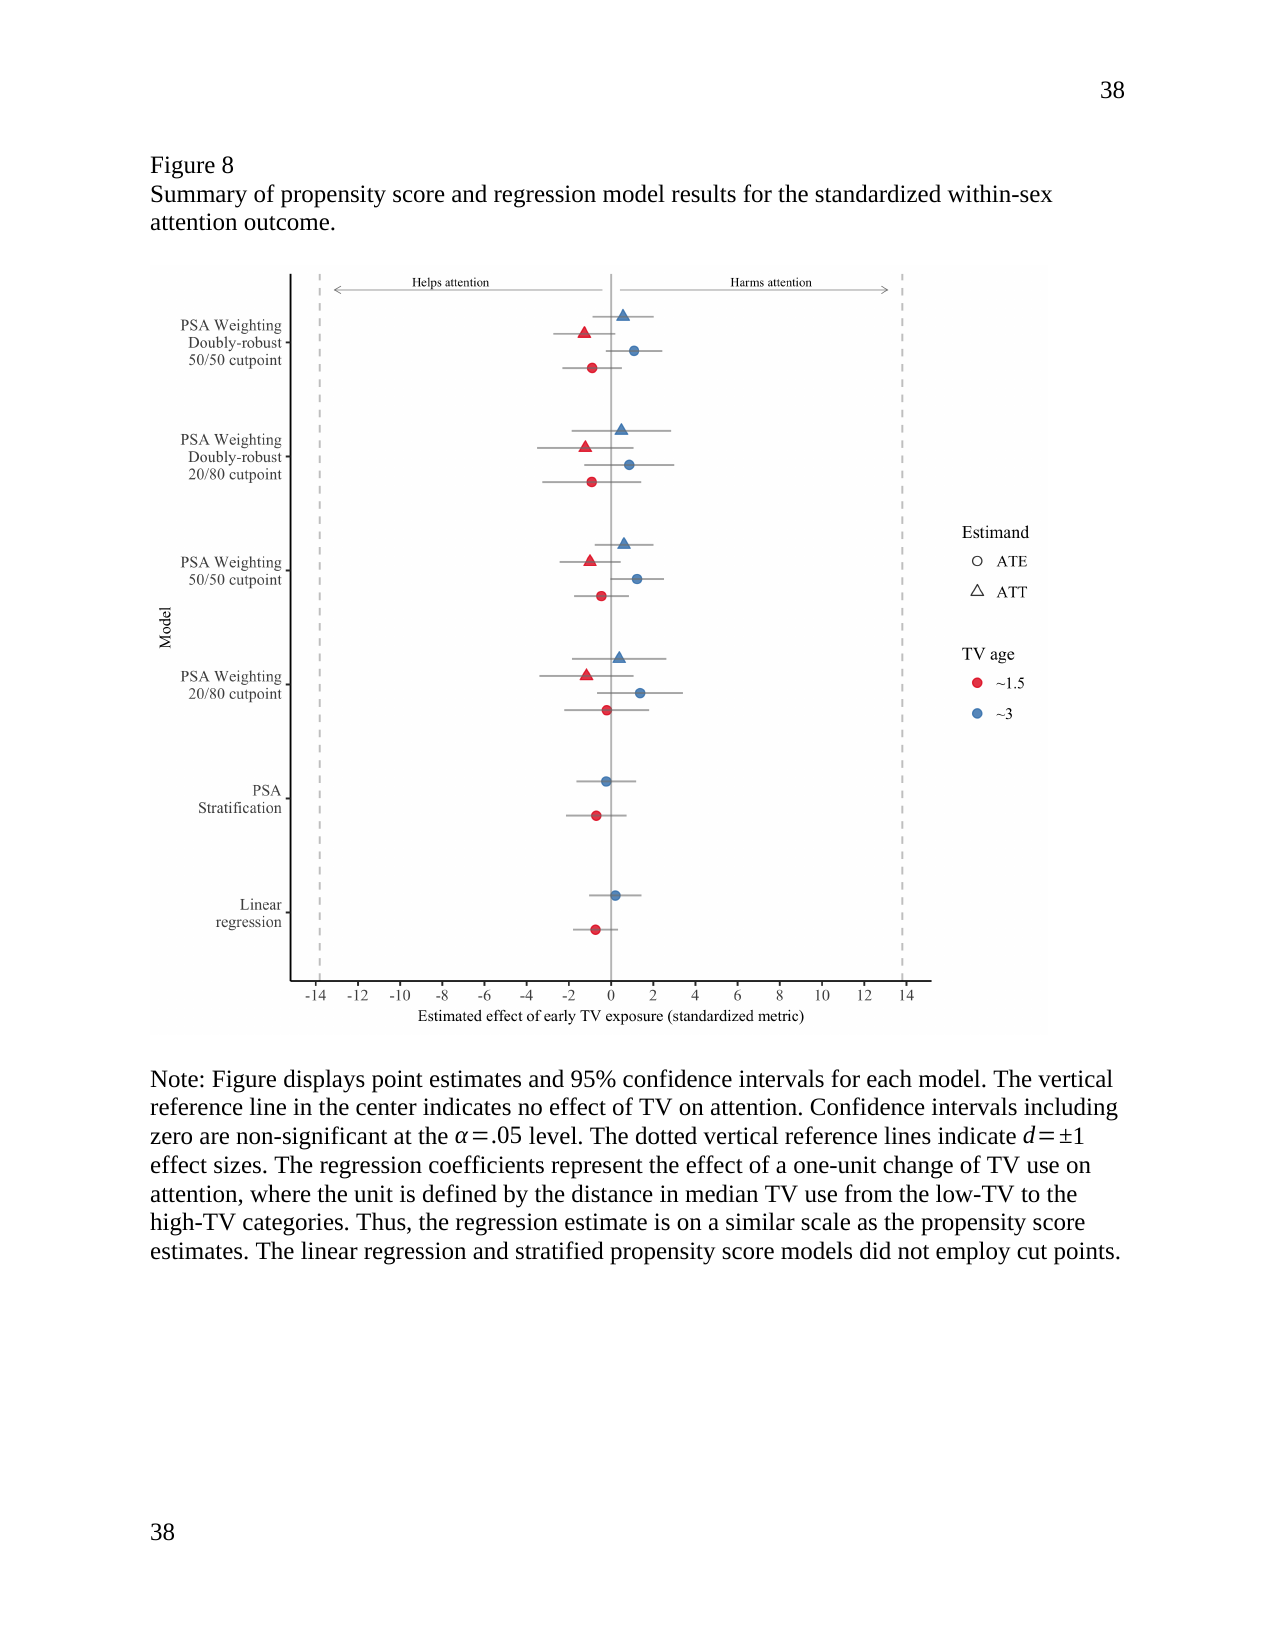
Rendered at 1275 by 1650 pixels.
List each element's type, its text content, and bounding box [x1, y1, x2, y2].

text Note: Figure displays point estimates and 95% confidence intervals for each model. The vertical reference line in the center indicates no effect of TV on attention. Confidence intervals including zero are non-significant at the level. The dotted vertical reference lines indicate 1 effect sizes. The regression coefficients represent the effect of a one-unit change of TV use on attention, where the unit is defined by the distance in median TV use from the low-TV to the high-TV categories. Thus, the regression estimate is on a similar scale as the propensity score estimates. The linear regression and stratified propensity score models did not employ cut points. [150, 1064, 1125, 1265]
text Summary of propensity score and regression model results for the standardized within-sex attention outcome. [150, 179, 1125, 236]
picture [150, 265, 1049, 1035]
text Figure [150, 150, 1125, 179]
